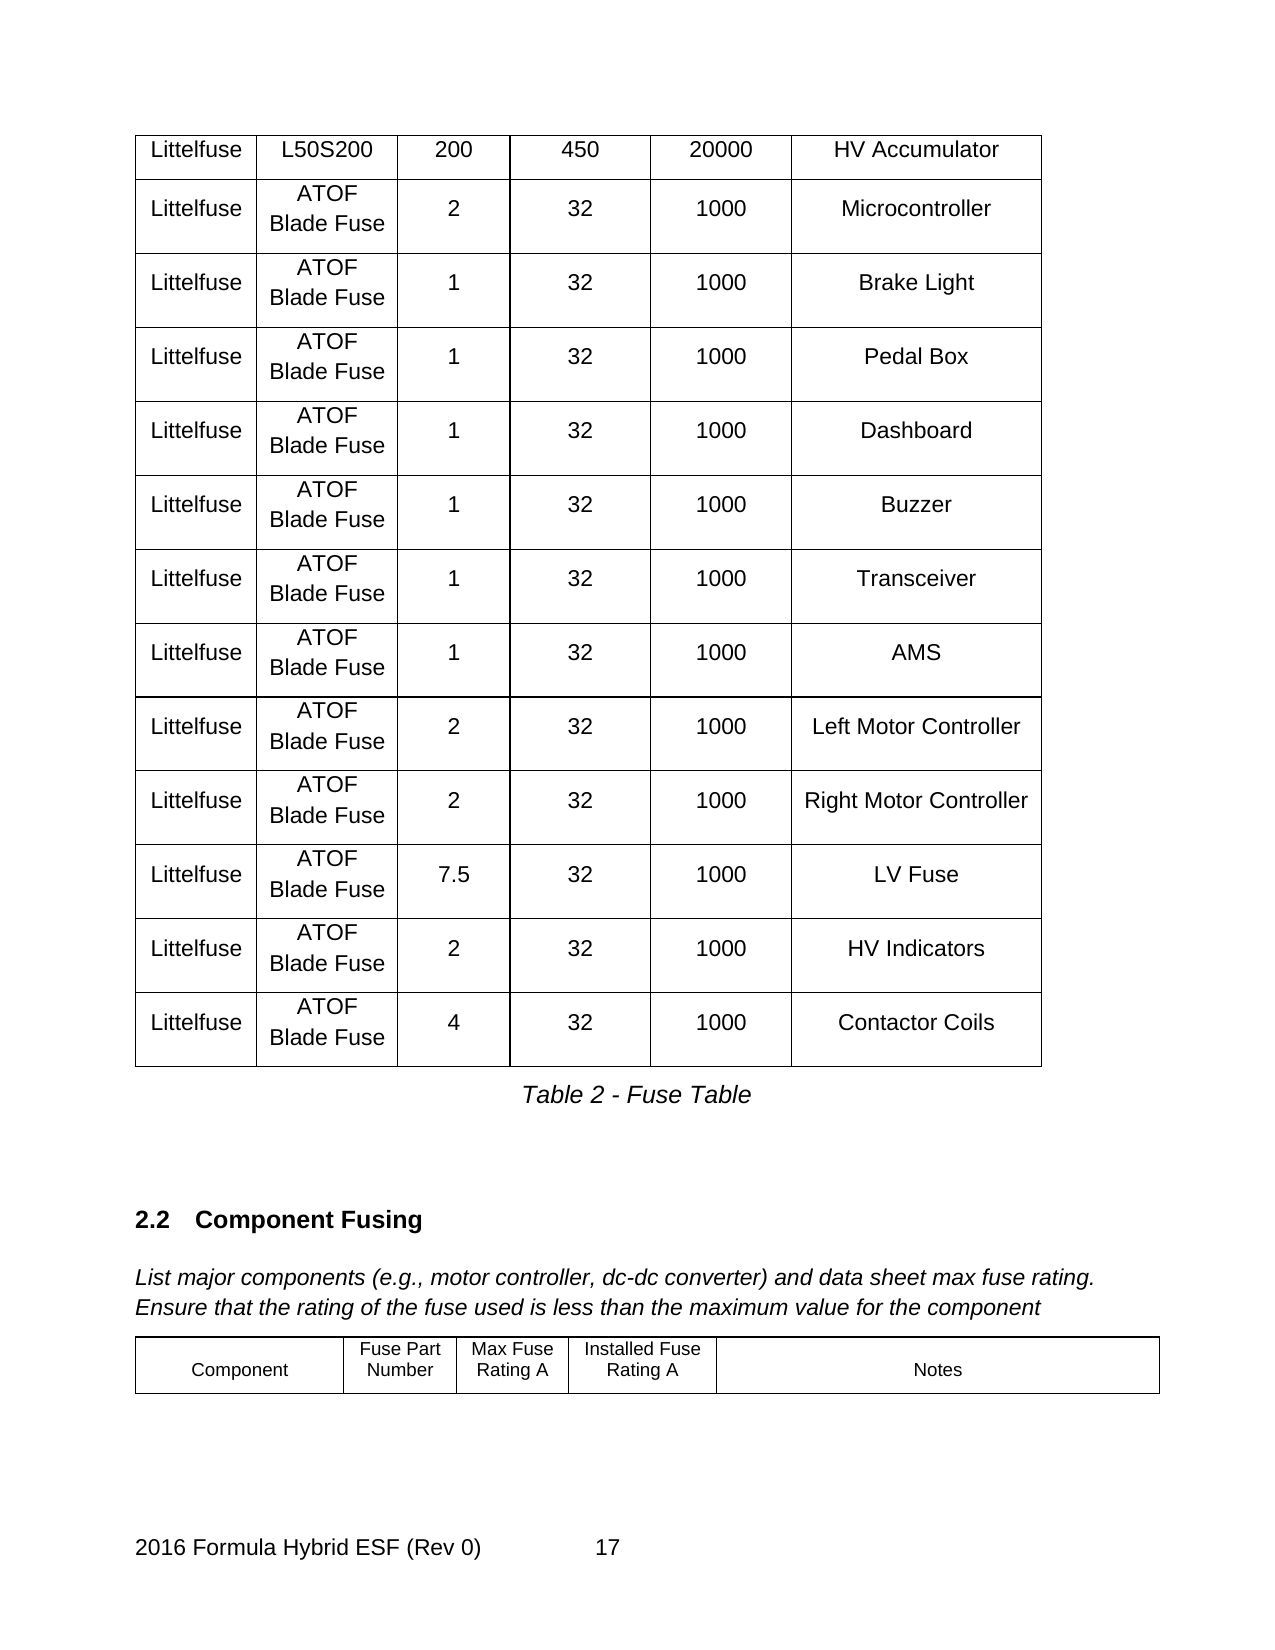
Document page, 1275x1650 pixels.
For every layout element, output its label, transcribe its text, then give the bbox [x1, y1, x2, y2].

table_cell Littelfuse [136, 136, 256, 179]
table_cell 2 [398, 771, 509, 844]
table_cell 1000 [651, 476, 791, 548]
table_cell Littelfuse [136, 624, 256, 696]
table_cell 1000 [651, 402, 791, 474]
table_cell ATOF Blade Fuse [257, 771, 397, 844]
table_cell ATOF Blade Fuse [257, 993, 397, 1066]
table_cell Dashboard [792, 402, 1041, 474]
table_cell 32 [511, 254, 650, 327]
table_cell Pedal Box [792, 328, 1041, 401]
table_cell 2 [398, 698, 509, 770]
table_cell 2 [398, 180, 509, 253]
table_cell Transceiver [792, 550, 1041, 622]
table_cell Brake Light [792, 254, 1041, 327]
table_cell HV Accumulator [792, 136, 1041, 179]
table_cell 1 [398, 254, 509, 327]
table_cell 200 [398, 136, 509, 179]
table_cell 32 [511, 919, 650, 992]
table_cell 1000 [651, 180, 791, 253]
table_cell ATOF Blade Fuse [257, 624, 397, 696]
table_cell 20000 [651, 136, 791, 179]
table_cell ATOF Blade Fuse [257, 254, 397, 327]
table_cell 1000 [651, 993, 791, 1066]
table_cell 1 [398, 624, 509, 696]
table_cell Littelfuse [136, 402, 256, 474]
table_cell ATOF Blade Fuse [257, 698, 397, 770]
table_cell Contactor Coils [792, 993, 1041, 1066]
table_cell 1 [398, 476, 509, 548]
table_cell LV Fuse [792, 845, 1041, 918]
table_header Installed Fuse Rating A [569, 1338, 716, 1393]
table_cell HV Indicators [792, 919, 1041, 992]
table_cell Buzzer [792, 476, 1041, 548]
table_cell Left Motor Controller [792, 698, 1041, 770]
table_cell 32 [511, 698, 650, 770]
table_cell 32 [511, 180, 650, 253]
table_cell 2 [398, 919, 509, 992]
table_cell ATOF Blade Fuse [257, 476, 397, 548]
table_cell 32 [511, 476, 650, 548]
table_cell 1000 [651, 771, 791, 844]
table_cell Microcontroller [792, 180, 1041, 253]
table_cell 1000 [651, 550, 791, 622]
table_header Component [136, 1338, 343, 1393]
text Table 2 - Fuse Table [135, 1080, 1140, 1108]
table_cell Right Motor Controller [792, 771, 1041, 844]
table_cell 1000 [651, 845, 791, 918]
table_cell 1000 [651, 328, 791, 401]
table_cell 32 [511, 328, 650, 401]
table_cell 1 [398, 550, 509, 622]
table_cell ATOF Blade Fuse [257, 550, 397, 622]
table_cell 1 [398, 328, 509, 401]
table_cell Littelfuse [136, 180, 256, 253]
table_cell 4 [398, 993, 509, 1066]
table_header Max Fuse Rating A [457, 1338, 568, 1393]
text List major components (e.g., motor controller, dc-dc converter) and data sheet max fuse rating. Ensure that the rating of the fuse used is less than the maximum value for the component [135, 1263, 1140, 1320]
table_cell Littelfuse [136, 476, 256, 548]
table_cell ATOF Blade Fuse [257, 845, 397, 918]
table_cell ATOF Blade Fuse [257, 919, 397, 992]
table_cell Littelfuse [136, 919, 256, 992]
table_cell Littelfuse [136, 698, 256, 770]
table_cell Littelfuse [136, 254, 256, 327]
table_cell 1000 [651, 624, 791, 696]
table_cell 7.5 [398, 845, 509, 918]
table_cell 450 [511, 136, 650, 179]
table_cell 32 [511, 402, 650, 474]
table_cell 1000 [651, 254, 791, 327]
table_cell Littelfuse [136, 328, 256, 401]
table_cell 32 [511, 771, 650, 844]
table_cell 1000 [651, 698, 791, 770]
table_cell 32 [511, 845, 650, 918]
table_cell Littelfuse [136, 771, 256, 844]
table_cell 1 [398, 402, 509, 474]
table_cell Littelfuse [136, 550, 256, 622]
table_cell 32 [511, 993, 650, 1066]
table_cell L50S200 [257, 136, 397, 179]
table_cell Littelfuse [136, 993, 256, 1066]
table_cell ATOF Blade Fuse [257, 402, 397, 474]
subtitle Component Fusing [135, 1206, 1140, 1234]
table_cell 32 [511, 624, 650, 696]
table_cell ATOF Blade Fuse [257, 328, 397, 401]
table_cell Littelfuse [136, 845, 256, 918]
table_header Fuse Part Number [344, 1338, 456, 1393]
table_cell 1000 [651, 919, 791, 992]
table_cell AMS [792, 624, 1041, 696]
table_cell 32 [511, 550, 650, 622]
table_header Notes [717, 1338, 1159, 1393]
table_cell ATOF Blade Fuse [257, 180, 397, 253]
